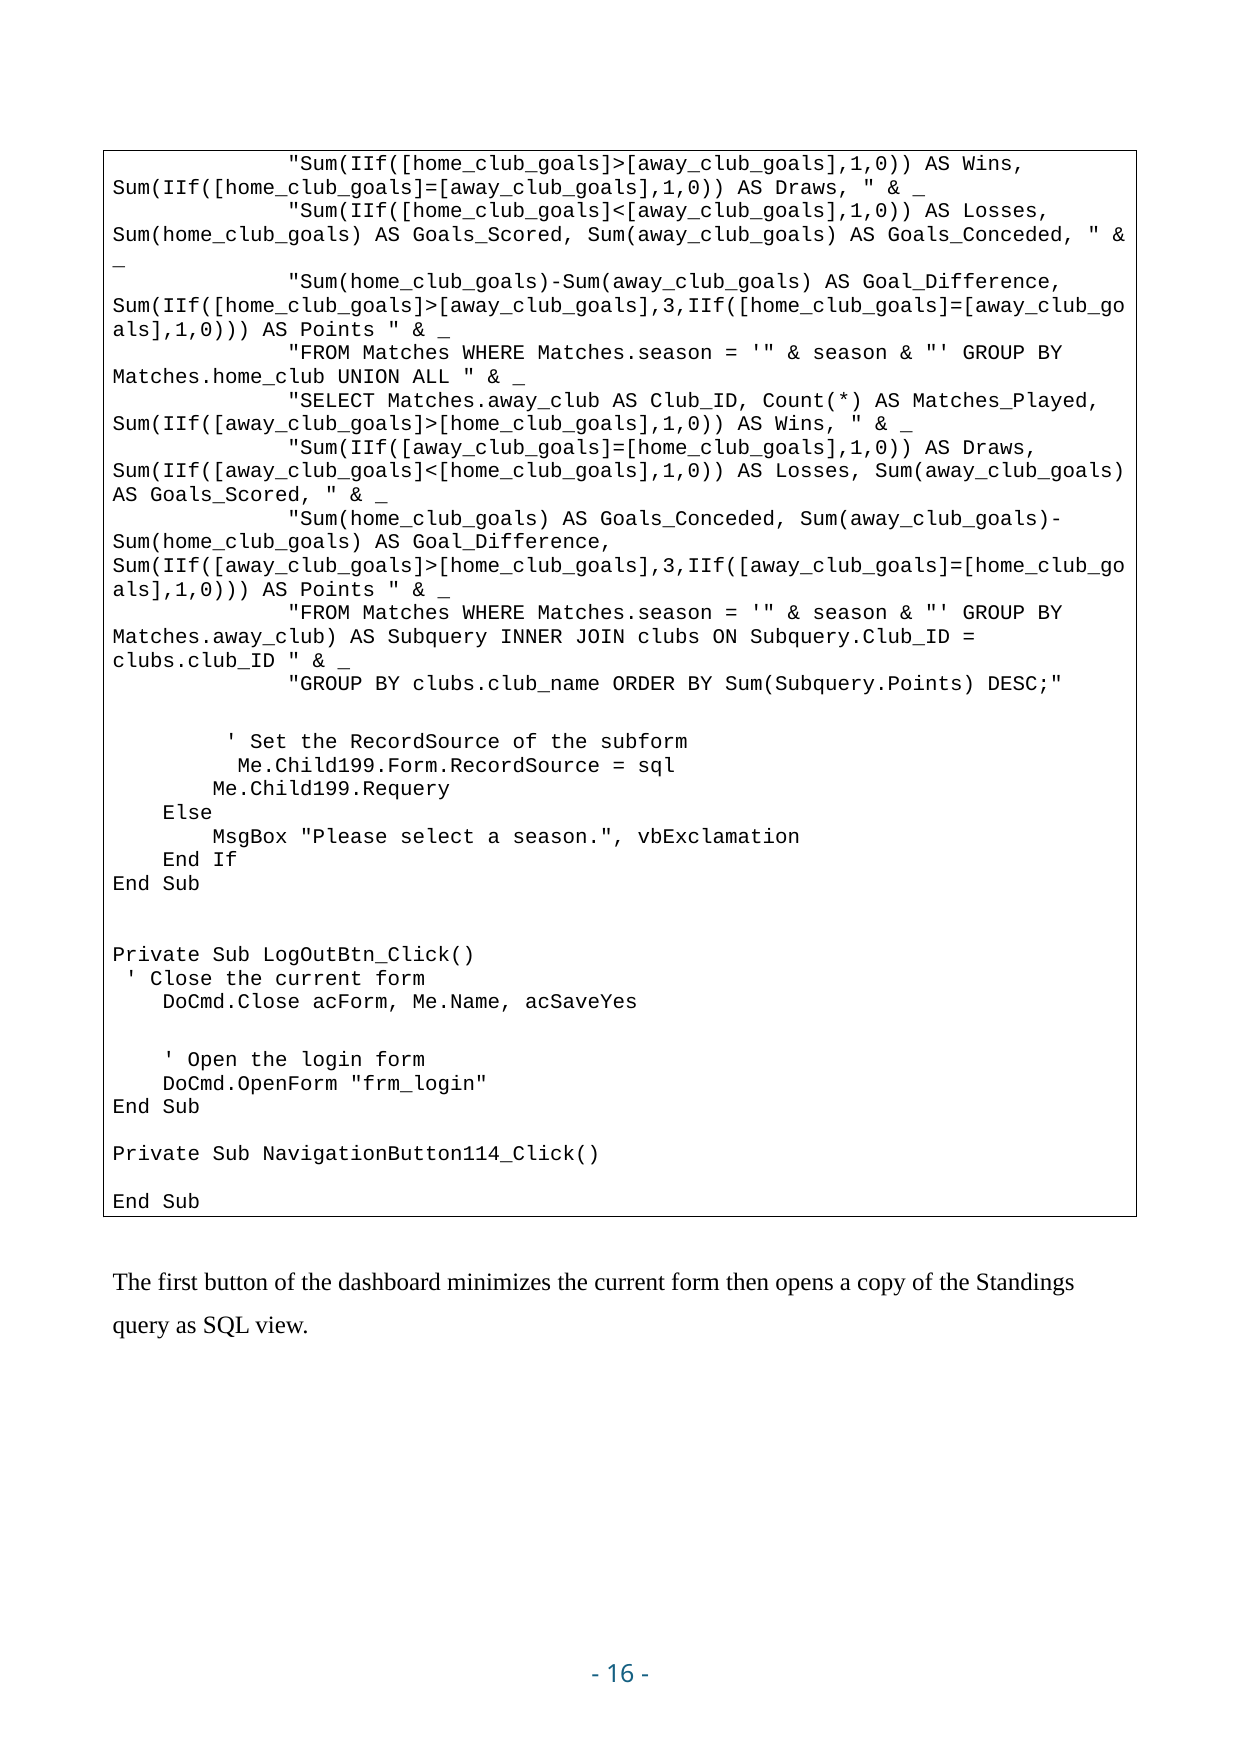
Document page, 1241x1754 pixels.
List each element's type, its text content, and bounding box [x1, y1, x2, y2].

text Else [112, 802, 1128, 826]
text "FROM Matches WHERE Matches.season = '" & season & "' GROUP BY Matches.away_club) AS Subquery INNER JOIN clubs ON Subquery.Club_ID = clubs.club_ID " & _ [112, 602, 1128, 673]
text End Sub [112, 873, 1128, 897]
text DoCmd.OpenForm "frm_login" [112, 1072, 1128, 1096]
text ' Open the login form [112, 1049, 1128, 1072]
text ' Set the RecordSource of the subform [112, 731, 1128, 755]
text "Sum(home_club_goals) AS Goals_Conceded, Sum(away_club_goals)-Sum(home_club_goals) AS Goal_Difference, Sum(IIf([away_club_goals]>[home_club_goals],3,IIf([away_club_goals]=[home_club_goals],1,0))) AS Points " & _ [112, 508, 1128, 602]
text Me.Child199.Requery [112, 778, 1128, 802]
text Private Sub LogOutBtn_Click() [112, 944, 1128, 967]
text "GROUP BY clubs.club_name ORDER BY Sum(Subquery.Points) DESC;" [112, 673, 1128, 697]
text DoCmd.Close acForm, Me.Name, acSaveYes [112, 991, 1128, 1015]
text MsgBox "Please select a season.", vbExclamation [112, 826, 1128, 849]
text "Sum(home_club_goals)-Sum(away_club_goals) AS Goal_Difference, Sum(IIf([home_club_goals]>[away_club_goals],3,IIf([home_club_goals]=[away_club_goals],1,0))) AS Points " & _ [112, 271, 1128, 342]
text End If [112, 849, 1128, 873]
text "SELECT Matches.away_club AS Club_ID, Count(*) AS Matches_Played, Sum(IIf([away_club_goals]>[home_club_goals],1,0)) AS Wins, " & _ [112, 389, 1128, 437]
text "Sum(IIf([home_club_goals]>[away_club_goals],1,0)) AS Wins, Sum(IIf([home_club_goals]=[away_club_goals],1,0)) AS Draws, " & _ [104, 151, 1136, 200]
text ' Close the current form [112, 967, 1128, 991]
text End Sub [112, 1096, 1128, 1120]
text "Sum(IIf([away_club_goals]=[home_club_goals],1,0)) AS Draws, Sum(IIf([away_club_goals]<[home_club_goals],1,0)) AS Losses, Sum(away_club_goals) AS Goals_Scored, " & _ [112, 437, 1128, 508]
text "FROM Matches WHERE Matches.season = '" & season & "' GROUP BY Matches.home_club UNION ALL " & _ [112, 342, 1128, 389]
text Private Sub NavigationButton114_Click() [112, 1143, 1128, 1167]
text The first button of the dashboard minimizes the current form then opens a copy of the Standings query as SQL view. [112, 1267, 1128, 1339]
text End Sub [104, 1188, 1136, 1216]
text Me.Child199.Form.RecordSource = sql [112, 755, 1128, 778]
text "Sum(IIf([home_club_goals]<[away_club_goals],1,0)) AS Losses, Sum(home_club_goals) AS Goals_Scored, Sum(away_club_goals) AS Goals_Conceded, " & _ [112, 200, 1128, 271]
